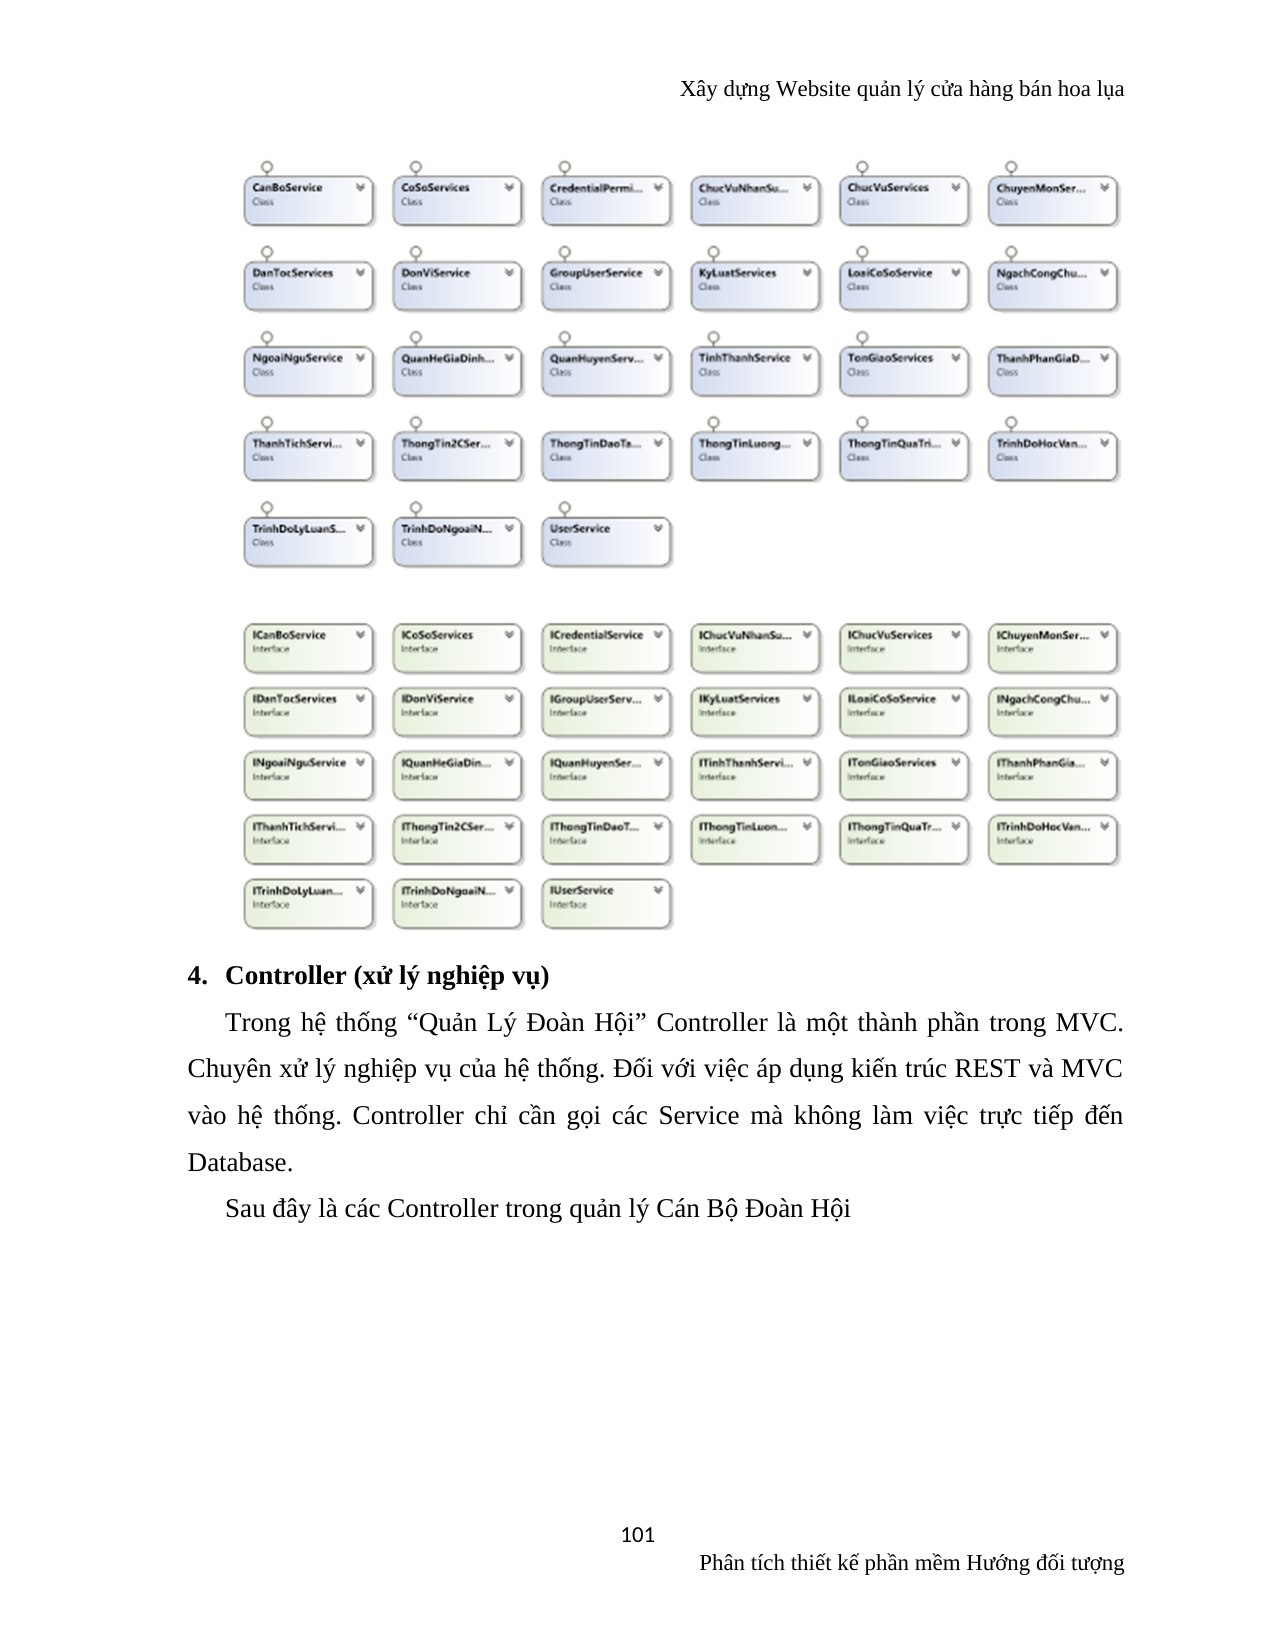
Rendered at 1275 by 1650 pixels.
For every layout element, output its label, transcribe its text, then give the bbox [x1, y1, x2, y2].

list Trong hệ thống “Quản Lý Đoàn Hội” Controller là một thành phần trong MVC. Chuyên xử lý nghiệp vụ của hệ thống. Đối với việc áp dụng kiến trúc REST và MVC vào hệ thống. Controller chỉ cần gọi các Service mà không làm việc trực tiếp đến Database. [187, 1006, 1125, 1177]
list Controller (xử lý nghiệp vụ) [187, 959, 1125, 990]
list Sau đây là các Controller trong quản lý Cán Bộ Đoàn Hội [187, 1192, 1125, 1223]
picture [225, 150, 1174, 946]
